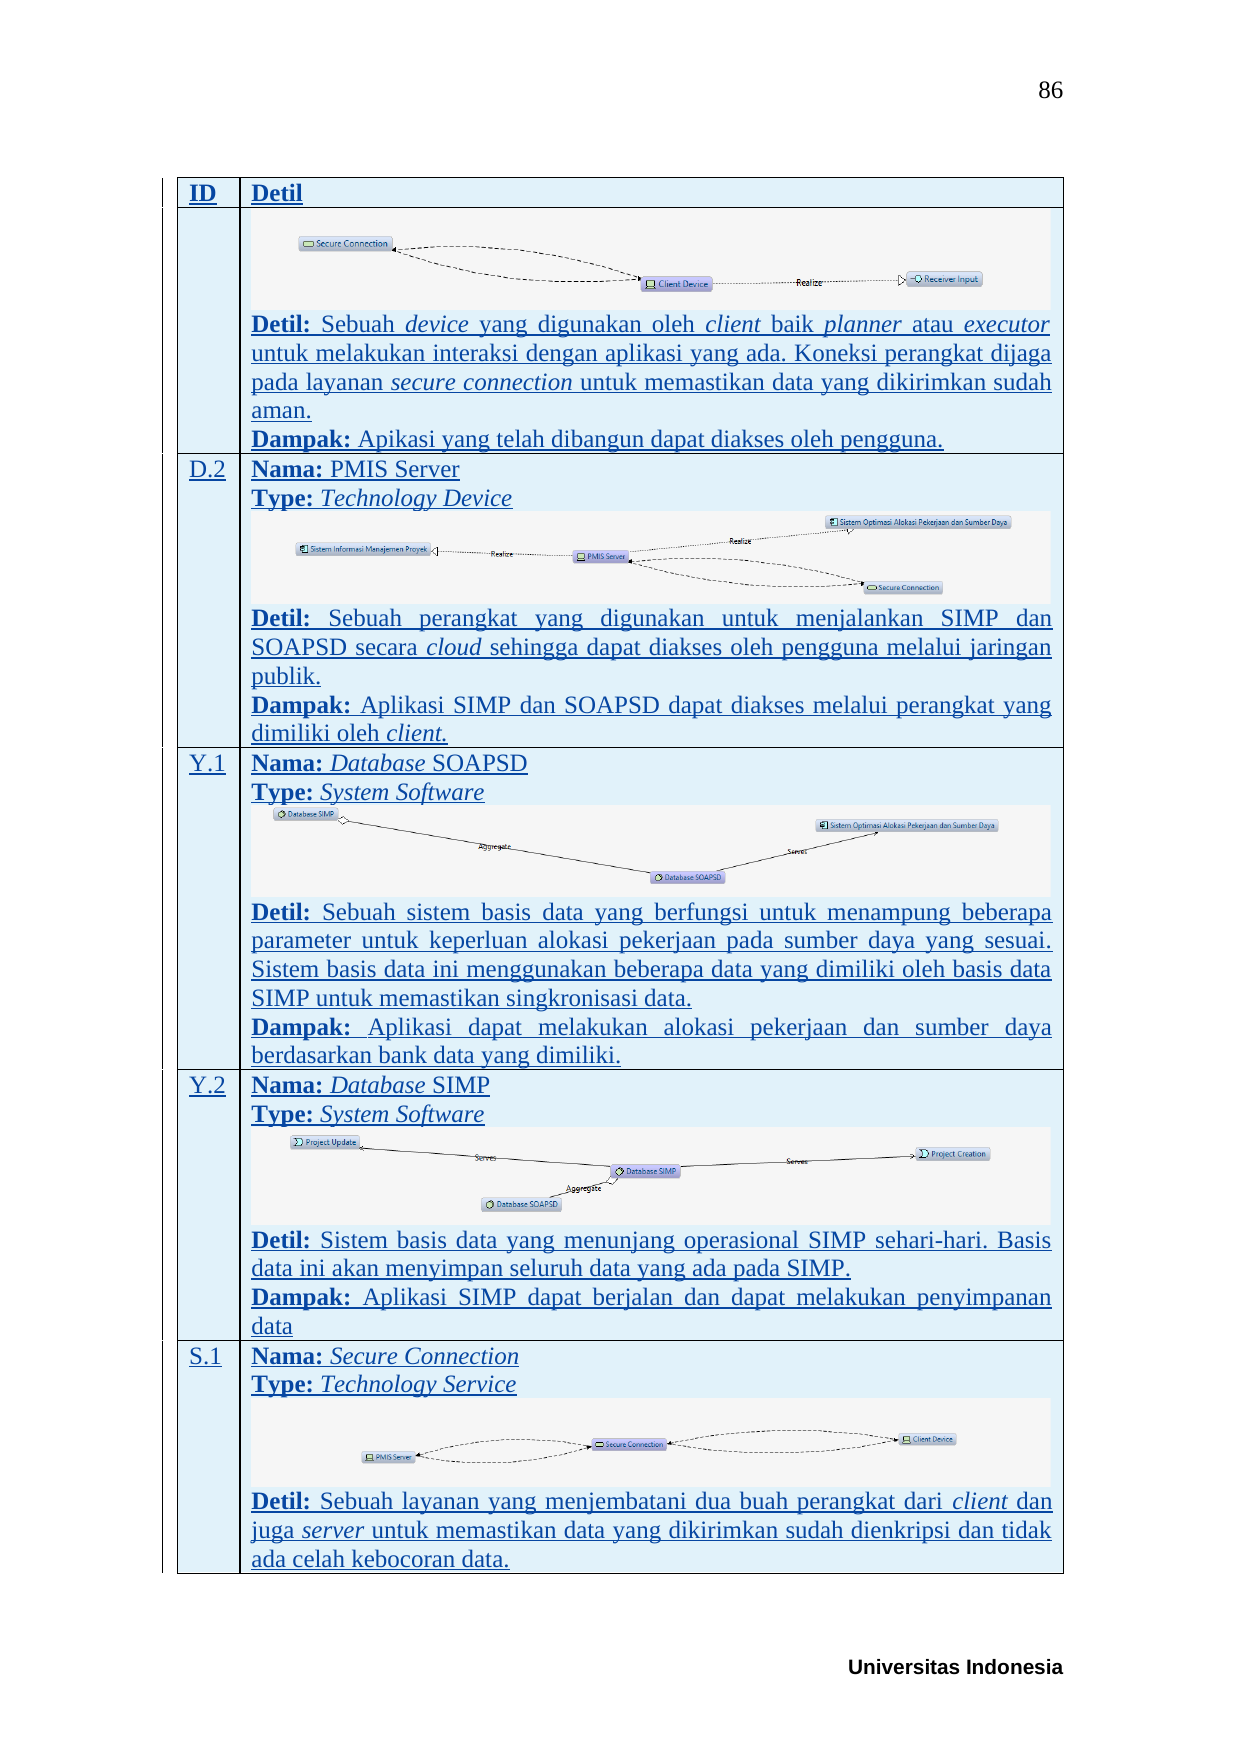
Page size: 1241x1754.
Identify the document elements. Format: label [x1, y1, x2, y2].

picture [251, 208, 1051, 310]
picture [251, 511, 1051, 604]
picture [251, 805, 1051, 897]
picture [251, 1398, 1051, 1487]
picture [251, 1127, 1051, 1225]
